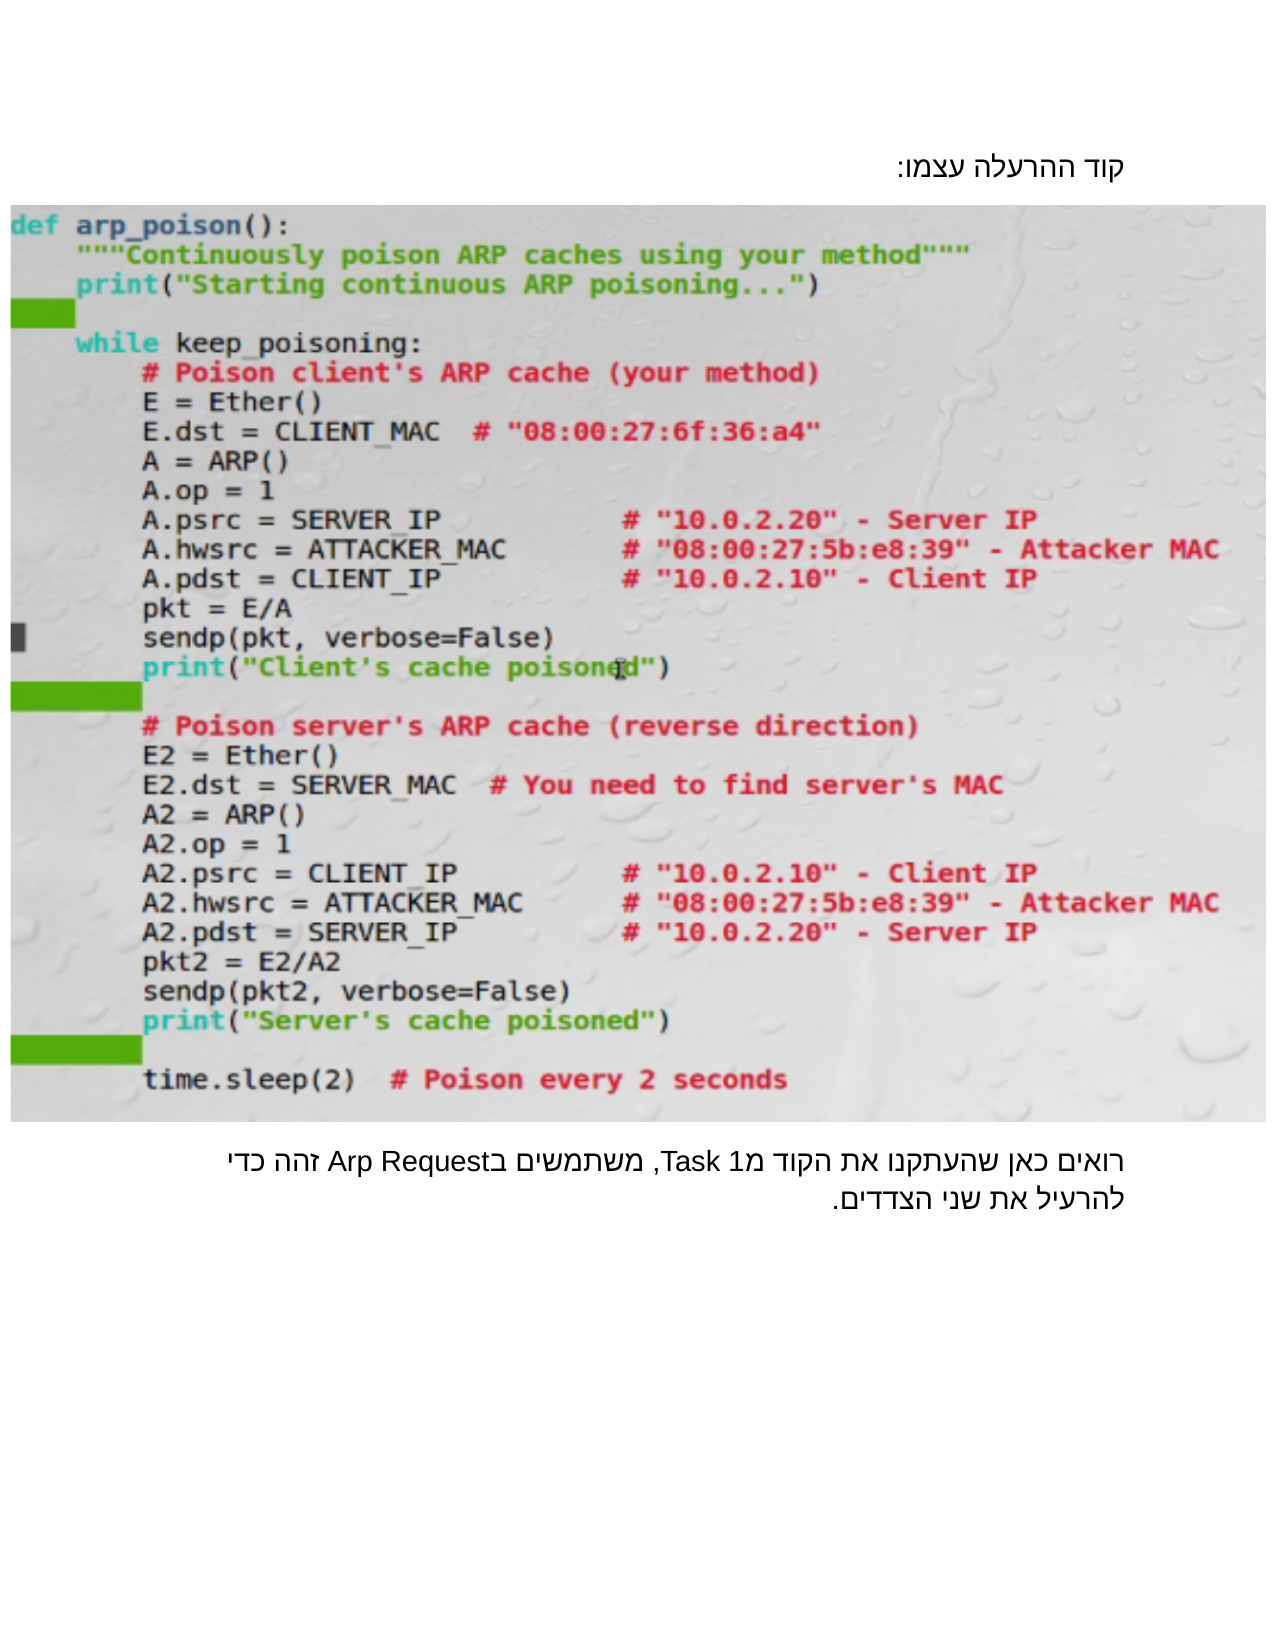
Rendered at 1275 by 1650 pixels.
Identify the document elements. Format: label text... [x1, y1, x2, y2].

picture [10, 205, 1266, 1122]
text קוד ההרעלה עצמו: [150, 150, 1125, 183]
text רואים כאן שהעתקנו את הקוד מTask 1, משתמשים בArp Request זהה כדי להרעיל את שני הצדדים. [150, 1144, 1125, 1216]
